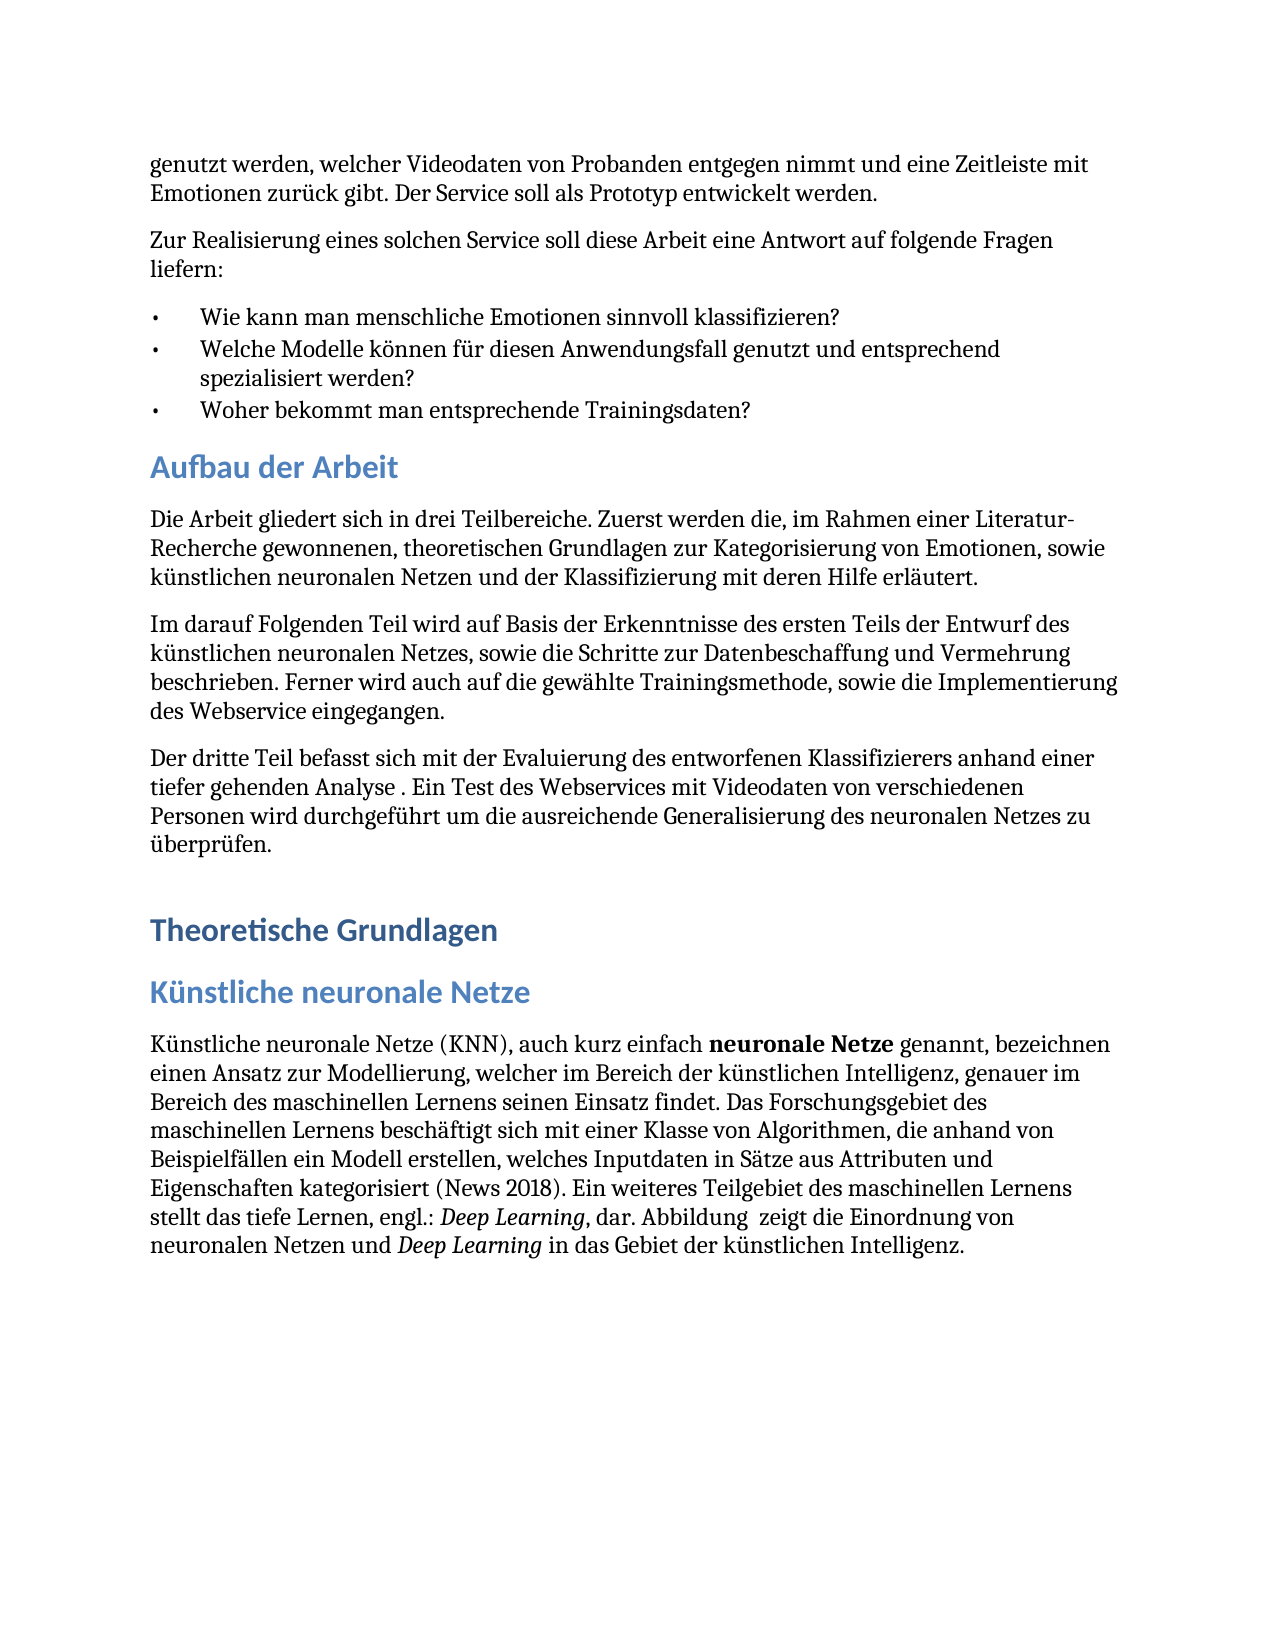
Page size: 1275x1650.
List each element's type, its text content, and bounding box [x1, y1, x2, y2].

subtitle Künstliche neuronale Netze [150, 971, 1125, 1011]
text Der dritte Teil befasst sich mit der Evaluierung des entworfenen Klassifizierers anhand einer tiefer gehenden Analyse . Ein Test des Webservices mit Videodaten von verschiedenen Personen wird durchgeführt um die ausreichende Generalisierung des neuronalen Netzes zu überprüfen. [150, 744, 1125, 859]
text Die Arbeit gliedert sich in drei Teilbereiche. Zuerst werden die, im Rahmen einer Literatur-Recherche gewonnenen, theoretischen Grundlagen zur Kategorisierung von Emotionen, sowie künstlichen neuronalen Netzen und der Klassifizierung mit deren Hilfe erläutert. [150, 505, 1125, 592]
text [150, 150, 1125, 207]
list Woher bekommt man entsprechende Trainingsdaten? [150, 396, 1125, 425]
text Im darauf Folgenden Teil wird auf Basis der Erkenntnisse des ersten Teils der Entwurf des künstlichen neuronalen Netzes, sowie die Schritte zur Datenbeschaffung und Vermehrung beschrieben. Ferner wird auch auf die gewählte Trainingsmethode, sowie die Implementierung des Webservice eingegangen. [150, 610, 1125, 725]
subtitle Theoretische Grundlagen [150, 909, 1125, 950]
list Wie kann man menschliche Emotionen sinnvoll klassifizieren? [150, 302, 1125, 331]
subtitle Aufbau der Arbeit [150, 446, 1125, 487]
list Welche Modelle können für diesen Anwendungsfall genutzt und entsprechend spezialisiert werden? [150, 335, 1125, 392]
text Zur Realisierung eines solchen Service soll diese Arbeit eine Antwort auf folgende Fragen liefern: [150, 226, 1125, 284]
text Künstliche neuronale Netze (KNN), auch kurz einfach neuronale Netze genannt, bezeichnen einen Ansatz zur Modellierung, welcher im Bereich der künstlichen Intelligenz, genauer im Bereich des maschinellen Lernens seinen Einsatz findet. Das Forschungsgebiet des maschinellen Lernens beschäftigt sich mit einer Klasse von Algorithmen, die anhand von Beispielfällen ein Modell erstellen, welches Inputdaten in Sätze aus Attributen und Eigenschaften kategorisiert (News 2018). Ein weiteres Teilgebiet des maschinellen Lernens stellt das tiefe Lernen, engl.: Deep Learning, dar. Abbildung zeigt die Einordnung von neuronalen Netzen und Deep Learning in das Gebiet der künstlichen Intelligenz. [150, 1030, 1125, 1260]
